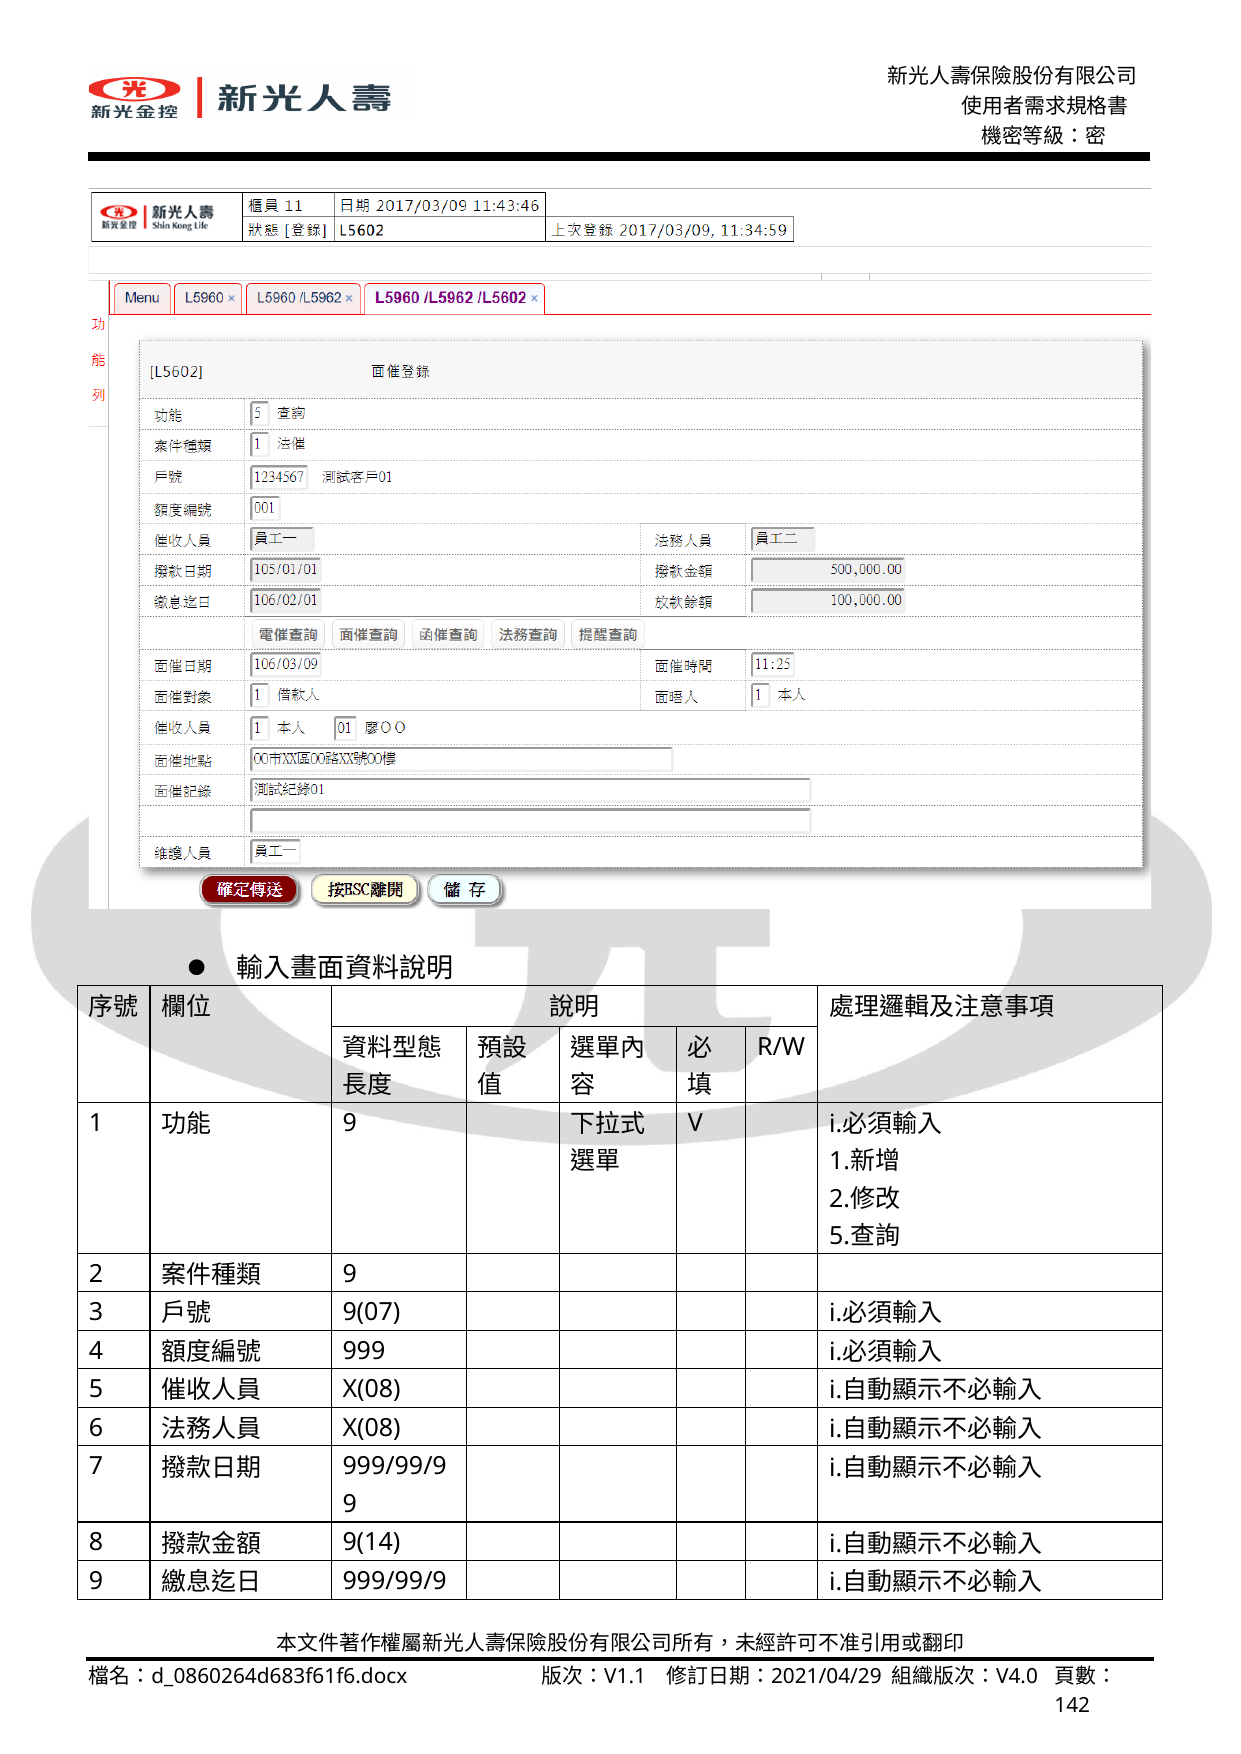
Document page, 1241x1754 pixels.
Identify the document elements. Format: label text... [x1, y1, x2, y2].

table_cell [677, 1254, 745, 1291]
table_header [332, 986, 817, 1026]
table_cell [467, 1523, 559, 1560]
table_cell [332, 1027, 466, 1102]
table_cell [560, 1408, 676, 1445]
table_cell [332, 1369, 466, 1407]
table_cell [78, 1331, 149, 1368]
list 輸入畫面資料說明 [186, 946, 1152, 985]
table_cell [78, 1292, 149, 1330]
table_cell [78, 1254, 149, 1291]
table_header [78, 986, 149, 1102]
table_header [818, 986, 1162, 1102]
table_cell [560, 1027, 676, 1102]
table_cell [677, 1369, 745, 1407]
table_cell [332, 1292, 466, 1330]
picture [25, 187, 1215, 1152]
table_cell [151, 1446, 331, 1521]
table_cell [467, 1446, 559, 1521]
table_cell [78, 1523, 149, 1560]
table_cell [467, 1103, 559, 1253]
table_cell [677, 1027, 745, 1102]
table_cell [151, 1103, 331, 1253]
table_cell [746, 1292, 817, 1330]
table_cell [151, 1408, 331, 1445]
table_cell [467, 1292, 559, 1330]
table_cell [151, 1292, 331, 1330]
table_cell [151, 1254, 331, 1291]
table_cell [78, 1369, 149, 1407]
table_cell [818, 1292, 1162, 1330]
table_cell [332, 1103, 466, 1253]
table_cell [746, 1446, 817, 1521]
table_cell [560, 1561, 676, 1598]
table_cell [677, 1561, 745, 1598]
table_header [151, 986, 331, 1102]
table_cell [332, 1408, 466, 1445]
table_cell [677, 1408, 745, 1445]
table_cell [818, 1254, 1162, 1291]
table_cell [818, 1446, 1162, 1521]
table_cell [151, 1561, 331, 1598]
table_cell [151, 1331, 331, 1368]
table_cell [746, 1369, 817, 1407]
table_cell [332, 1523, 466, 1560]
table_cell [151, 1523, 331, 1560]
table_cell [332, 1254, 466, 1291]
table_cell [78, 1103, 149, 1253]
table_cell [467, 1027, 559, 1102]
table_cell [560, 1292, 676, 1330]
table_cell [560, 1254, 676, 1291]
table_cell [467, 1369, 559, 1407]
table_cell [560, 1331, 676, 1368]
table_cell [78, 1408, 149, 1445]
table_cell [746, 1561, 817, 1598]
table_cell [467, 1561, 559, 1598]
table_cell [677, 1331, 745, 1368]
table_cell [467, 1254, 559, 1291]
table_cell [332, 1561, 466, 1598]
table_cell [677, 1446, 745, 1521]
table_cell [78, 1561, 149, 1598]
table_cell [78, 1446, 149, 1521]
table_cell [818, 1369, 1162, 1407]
picture [88, 61, 414, 118]
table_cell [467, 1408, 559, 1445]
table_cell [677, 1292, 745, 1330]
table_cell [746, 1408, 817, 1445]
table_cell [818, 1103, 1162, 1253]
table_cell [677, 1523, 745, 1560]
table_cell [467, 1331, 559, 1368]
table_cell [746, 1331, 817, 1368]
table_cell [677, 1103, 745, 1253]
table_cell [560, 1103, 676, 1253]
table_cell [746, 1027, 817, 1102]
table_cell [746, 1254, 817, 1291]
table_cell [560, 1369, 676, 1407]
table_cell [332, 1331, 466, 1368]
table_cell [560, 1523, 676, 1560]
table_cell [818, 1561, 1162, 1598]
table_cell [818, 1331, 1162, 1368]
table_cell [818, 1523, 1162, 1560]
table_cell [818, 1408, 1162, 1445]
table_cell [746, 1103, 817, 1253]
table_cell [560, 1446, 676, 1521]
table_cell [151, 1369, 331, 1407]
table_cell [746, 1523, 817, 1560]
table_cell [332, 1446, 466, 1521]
